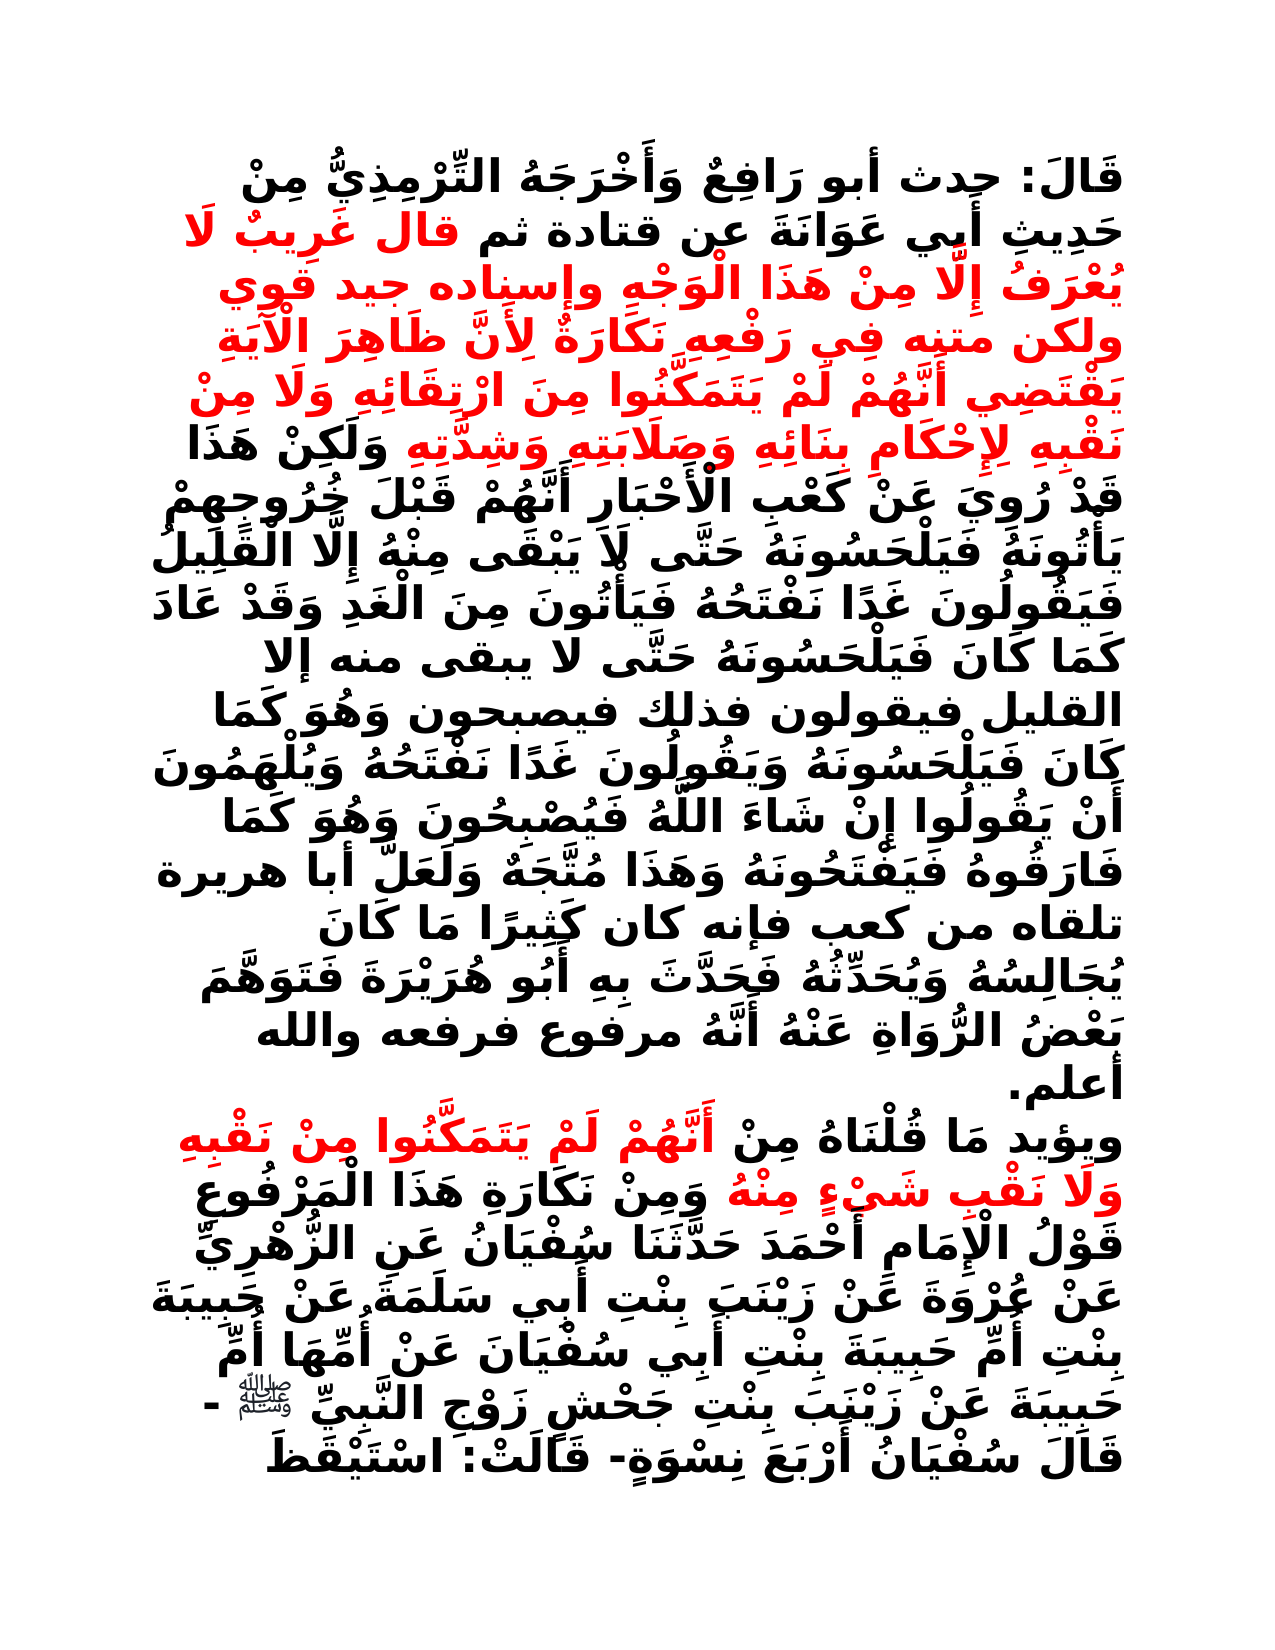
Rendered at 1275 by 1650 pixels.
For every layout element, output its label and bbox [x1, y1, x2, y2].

text [150, 1110, 1125, 1483]
text [150, 150, 1125, 1110]
